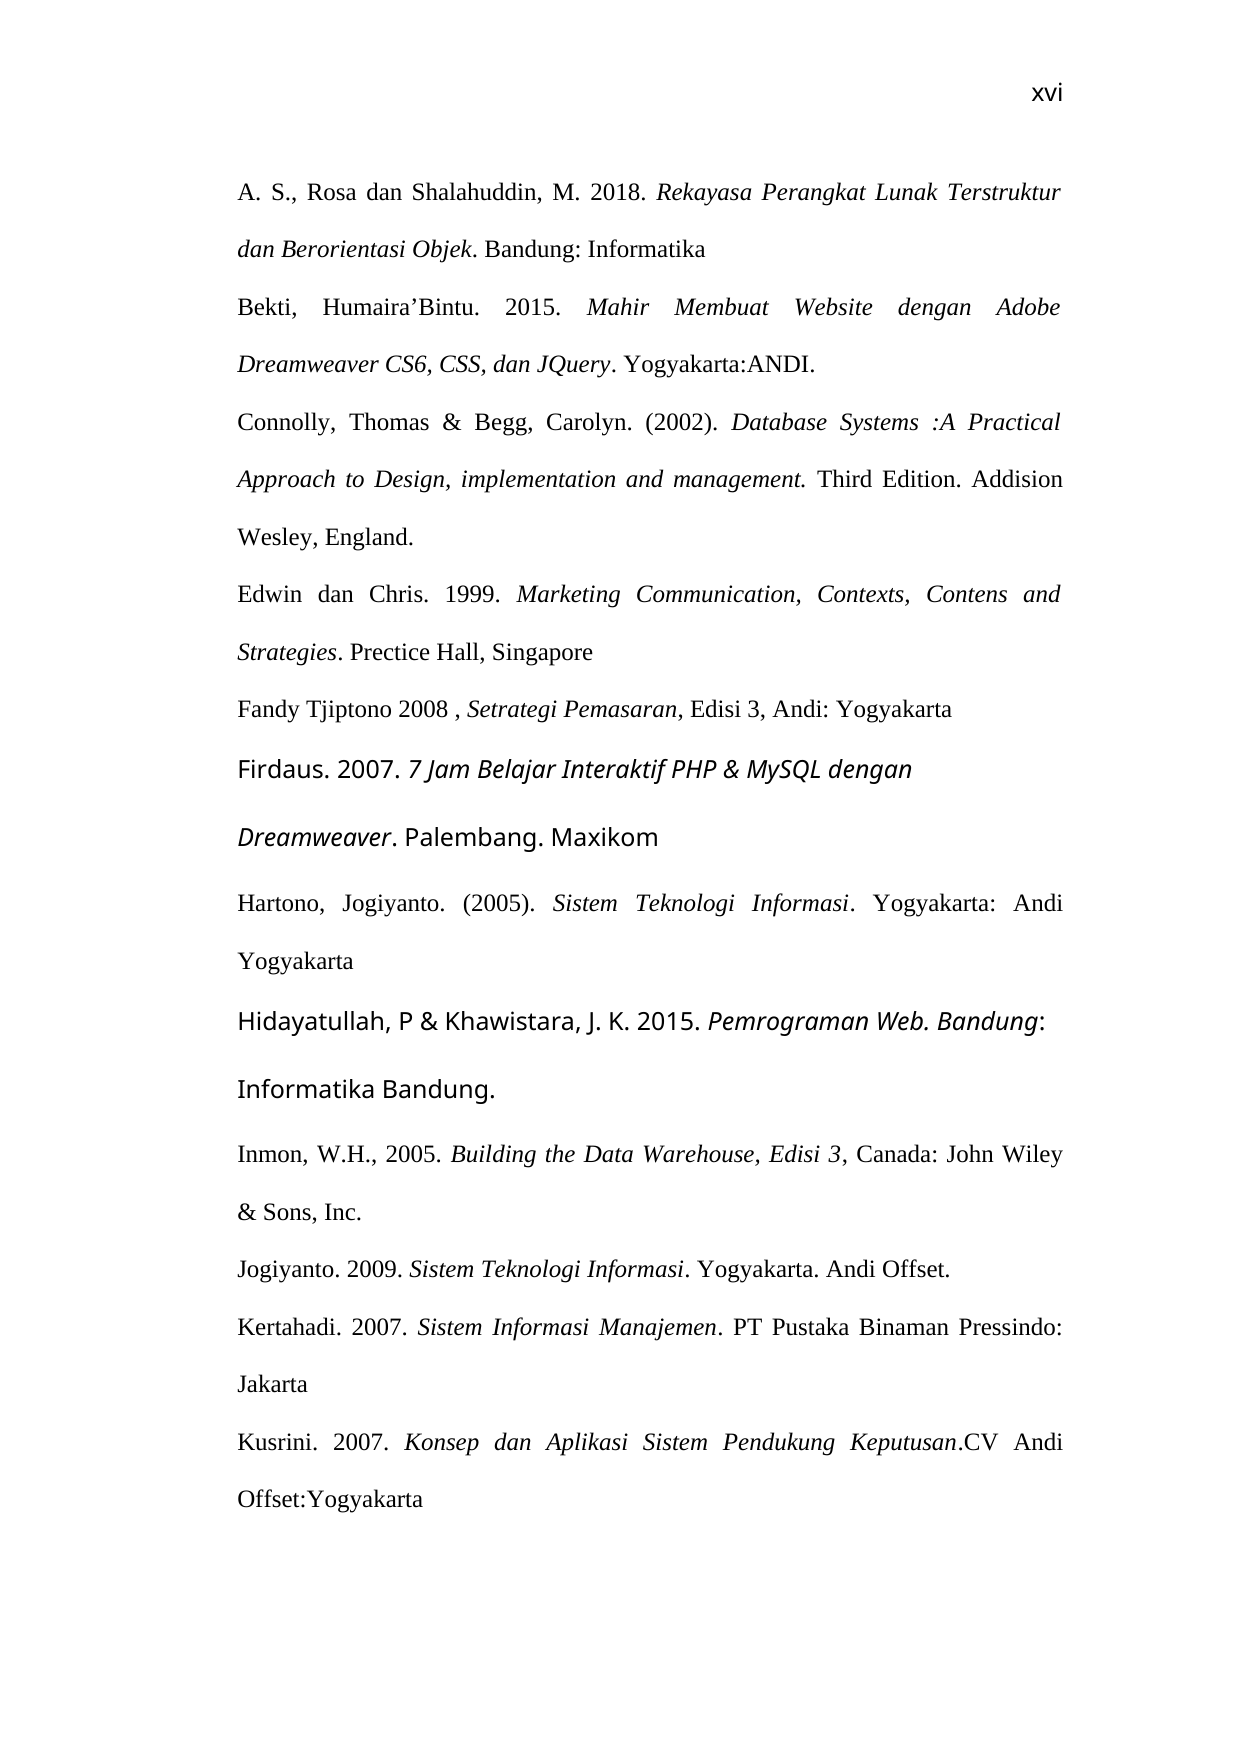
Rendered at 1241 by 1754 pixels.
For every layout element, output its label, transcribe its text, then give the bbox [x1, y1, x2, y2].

text Jogiyanto. 2009. Sistem Teknologi Informasi. Yogyakarta. Andi Offset. [237, 1254, 1063, 1283]
text Kertahadi. 2007. Sistem Informasi Manajemen. PT Pustaka Binaman Pressindo: Jakarta [237, 1312, 1063, 1398]
list Hartono, Jogiyanto. (2005). Sistem Teknologi Informasi. Yogyakarta: Andi Yogyakarta [237, 888, 1063, 974]
text Inmon, W.H., 2005. Building the Data Warehouse, Edisi 3, Canada: John Wiley & Sons, Inc. [237, 1139, 1063, 1226]
text Connolly, Thomas & Begg, Carolyn. (2002). Database Systems :A Practical Approach to Design, implementation and management. Third Edition. Addision Wesley, England. [237, 407, 1063, 551]
list Bekti, Humaira’Bintu. 2015. Mahir Membuat Website dengan Adobe Dreamweaver CS6, CSS, dan JQuery. Yogyakarta:ANDI. [237, 292, 1063, 378]
text Firdaus. 2007. 7 Jam Belajar Interaktif PHP & MySQL dengan Dreamweaver. Palembang. Maxikom [237, 752, 1063, 854]
list A. S., Rosa dan Shalahuddin, M. 2018. Rekayasa Perangkat Lunak Terstruktur dan Berorientasi Objek. Bandung: Informatika [237, 177, 1063, 263]
text Fandy Tjiptono 2008 , Setrategi Pemasaran, Edisi 3, Andi: Yogyakarta [237, 694, 1063, 723]
text Kusrini. 2007. Konsep dan Aplikasi Sistem Pendukung Keputusan.CV Andi Offset:Yogyakarta [237, 1427, 1063, 1513]
text Hidayatullah, P & Khawistara, J. K. 2015. Pemrograman Web. Bandung: Informatika Bandung. [237, 1003, 1063, 1105]
text Edwin dan Chris. 1999. Marketing Communication, Contexts, Contens and Strategies. Prectice Hall, Singapore [237, 579, 1063, 666]
